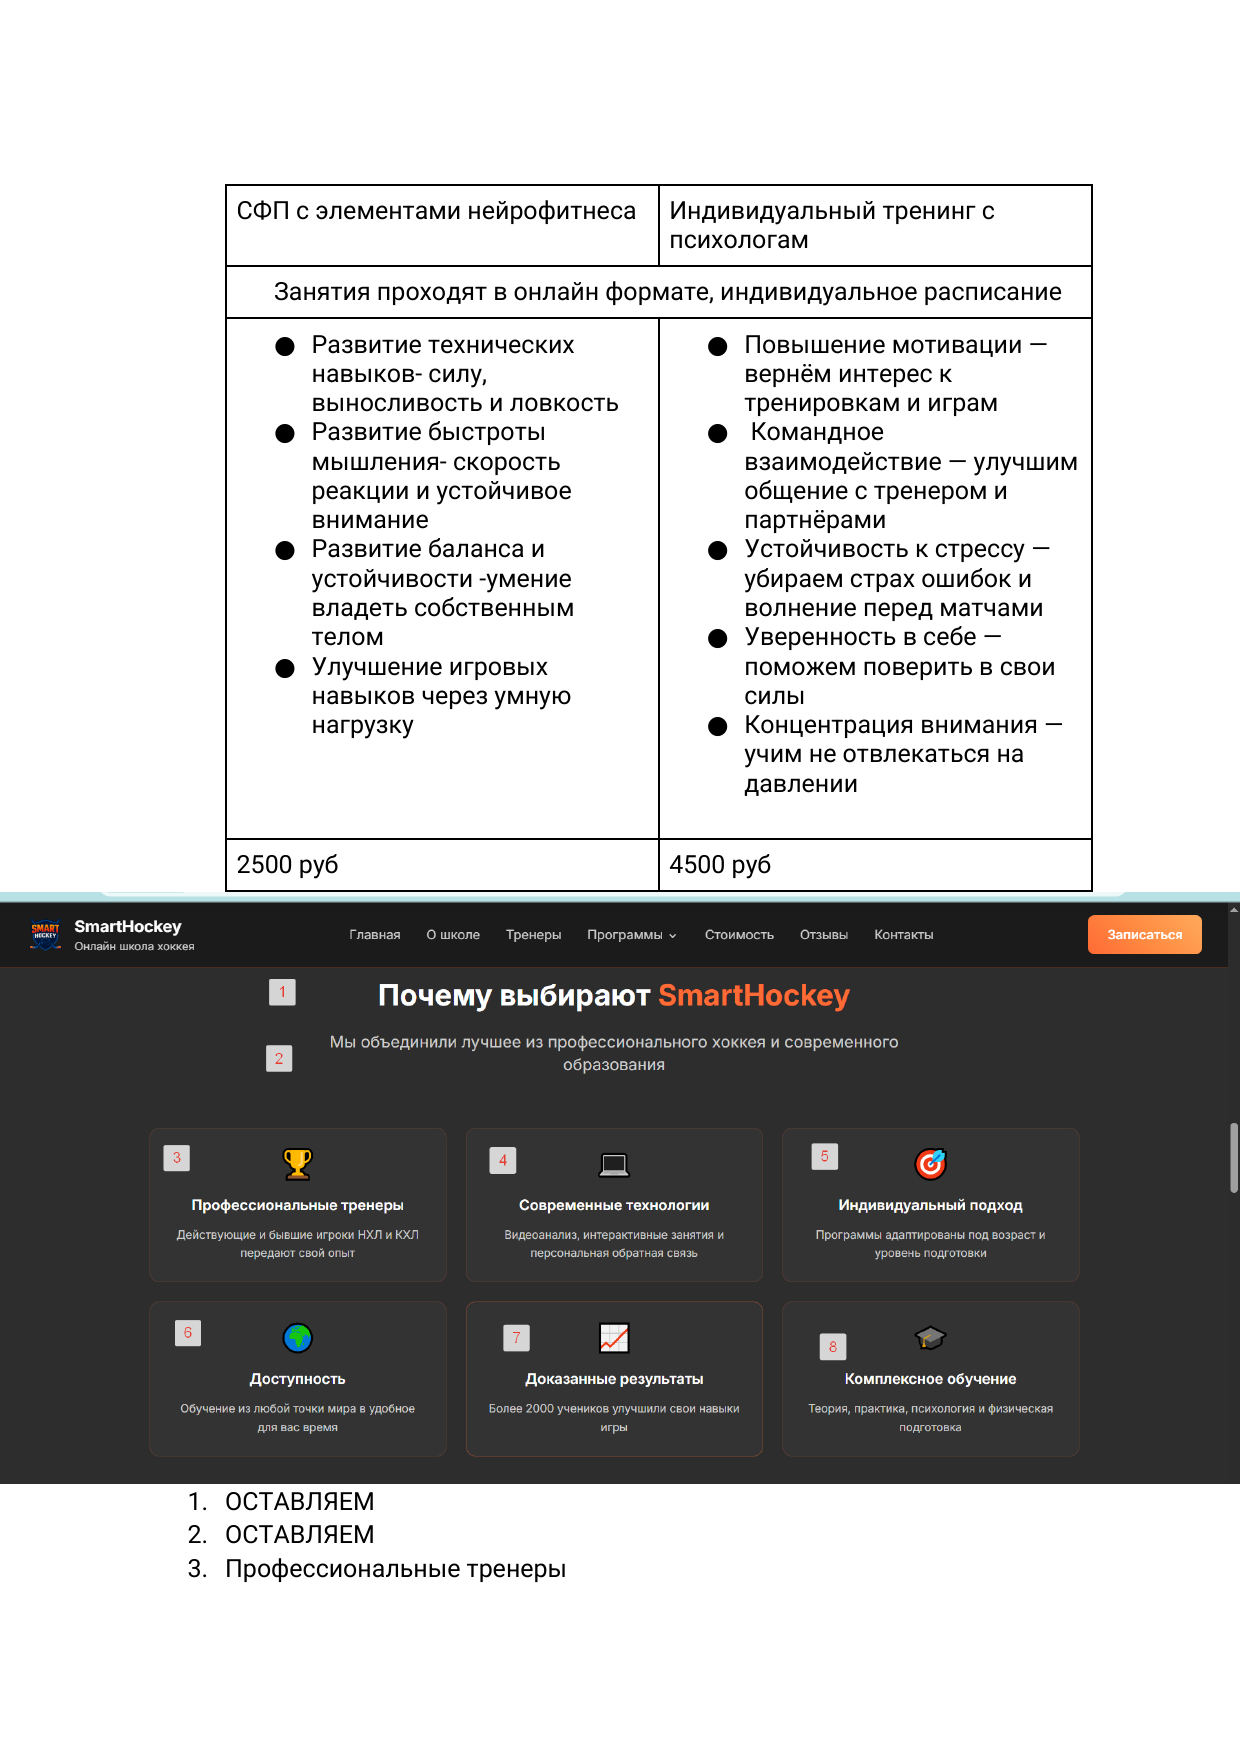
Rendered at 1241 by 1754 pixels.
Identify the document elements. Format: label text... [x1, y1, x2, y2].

list ОСТАВЛЯЕМ [187, 1521, 1240, 1550]
table_cell Развитие технических навыков- силу, выносливость и ловкость Развитие быстроты мышления- скорость реакции и устойчивое внимание Развитие баланса и устойчивости -умение владеть собственным телом Улучшение игровых навыков через умную нагрузку [227, 319, 658, 838]
table_cell 2500 руб [227, 840, 658, 890]
table_header СФП с элементами нейрофитнеса [227, 186, 658, 265]
list Профессиональные тренеры [187, 1554, 1240, 1583]
list ОСТАВЛЯЕМ [187, 1487, 1240, 1516]
table_cell Занятия проходят в онлайн формате, индивидуальное расписание [227, 267, 1091, 317]
picture [0, 892, 1240, 1484]
table_header Индивидуальный тренинг с психологам [660, 186, 1091, 265]
table_cell 4500 руб [660, 840, 1091, 890]
table_cell Повышение мотивации — вернём интерес к тренировкам и играм Командное взаимодействие — улучшим общение с тренером и партнёрами Устойчивость к стрессу — убираем страх ошибок и волнение перед матчами Уверенность в себе — поможем поверить в свои силы Концентрация внимания — учим не отвлекаться на давлении [660, 319, 1091, 838]
